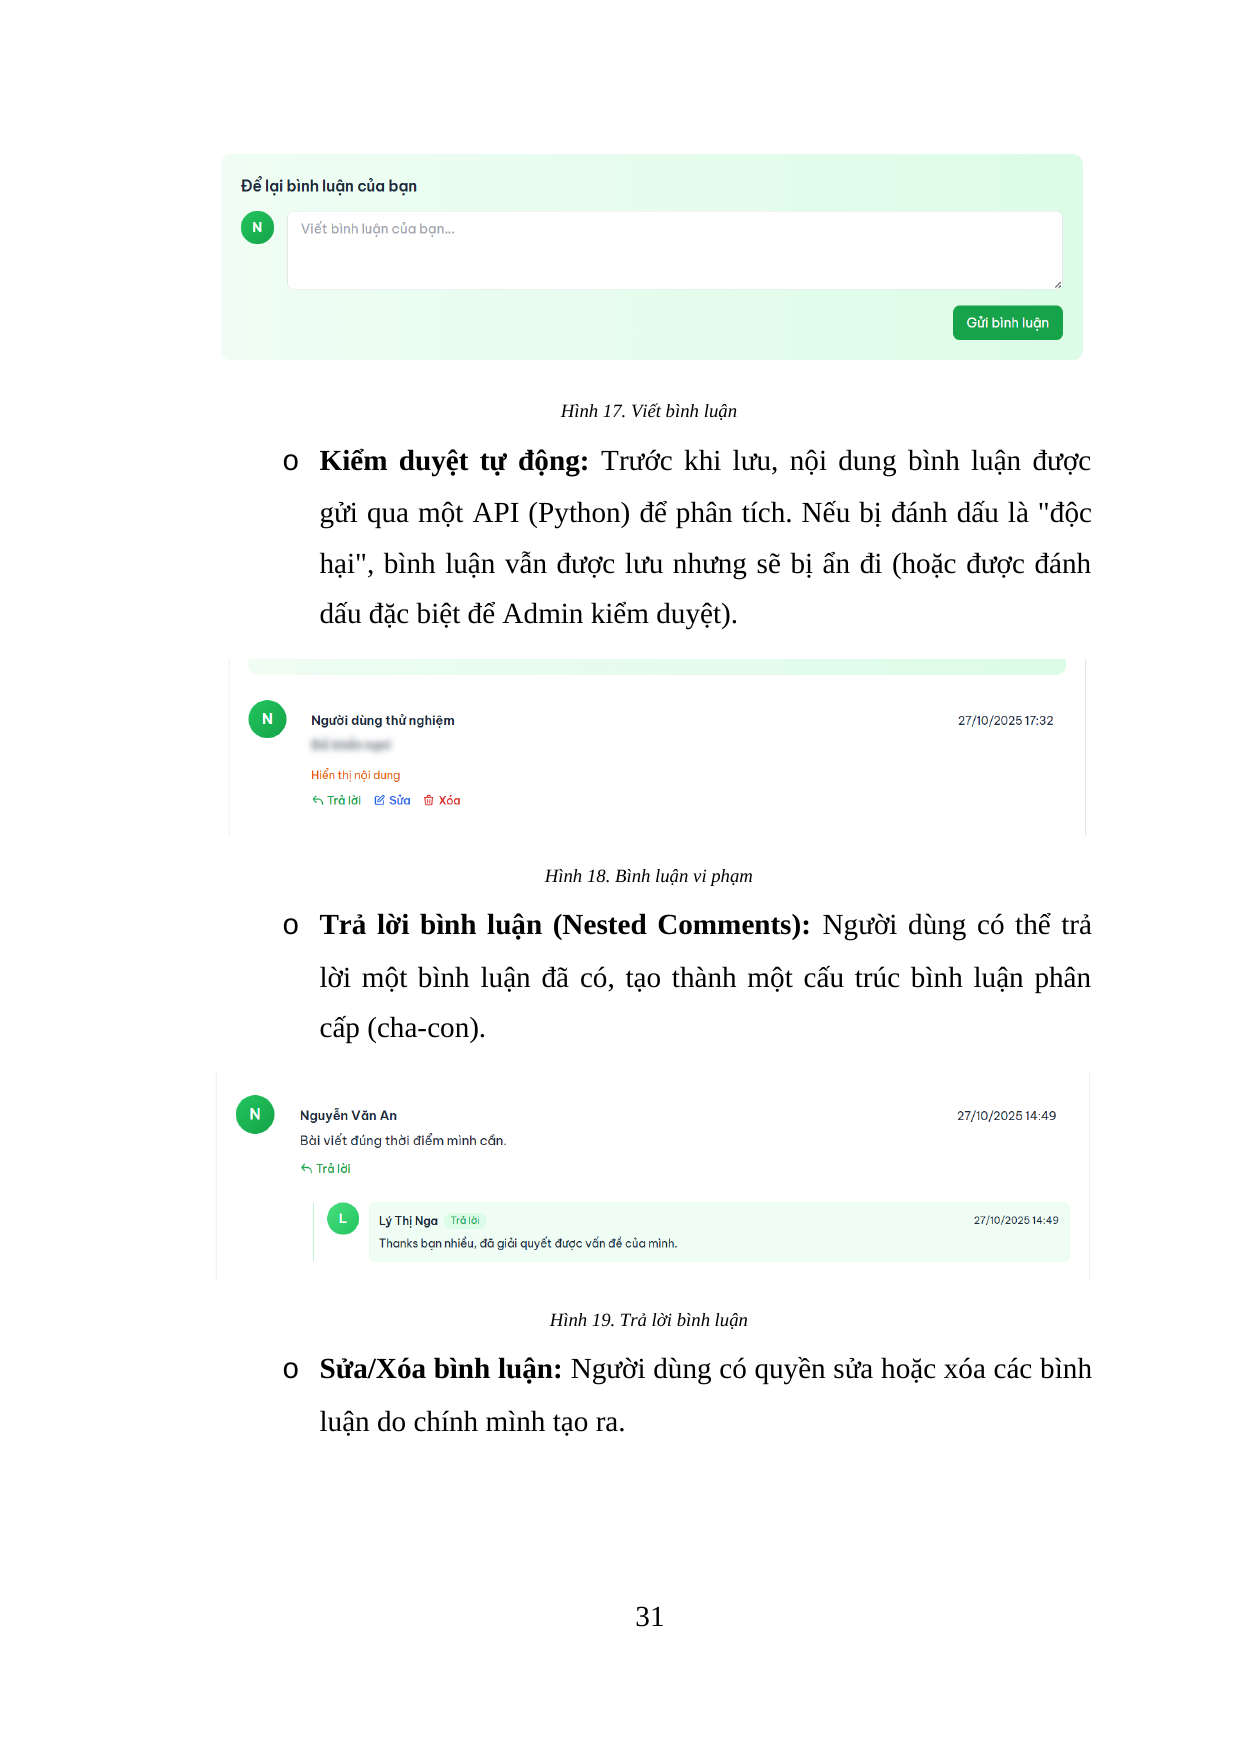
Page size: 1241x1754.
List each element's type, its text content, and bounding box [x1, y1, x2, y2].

picture [206, 1073, 1093, 1280]
list Sửa/Xóa bình luận: Người dùng có quyền sửa hoặc xóa các bình luận do chính mình tạo ra. [282, 1352, 1092, 1438]
list Kiểm duyệt tự động: Trước khi lưu, nội dung bình luận được gửi qua một API (Python) để phân tích. Nếu bị đánh dấu là "độc hại", bình luận vẫn được lưu nhưng sẽ bị ẩn đi (hoặc được đánh dấu đặc biệt để Admin kiểm duyệt). [282, 443, 1092, 630]
text Hình 18. Bình luận vi phạm [207, 865, 1092, 887]
text Hình 17. Viết bình luận [207, 400, 1092, 422]
list Trả lời bình luận (Nested Comments): Người dùng có thể trả lời một bình luận đã có, tạo thành một cấu trúc bình luận phân cấp (cha-con). [282, 907, 1092, 1044]
picture [206, 147, 1093, 372]
text Hình 19. Trả lời bình luận [207, 1309, 1092, 1331]
picture [206, 659, 1093, 836]
